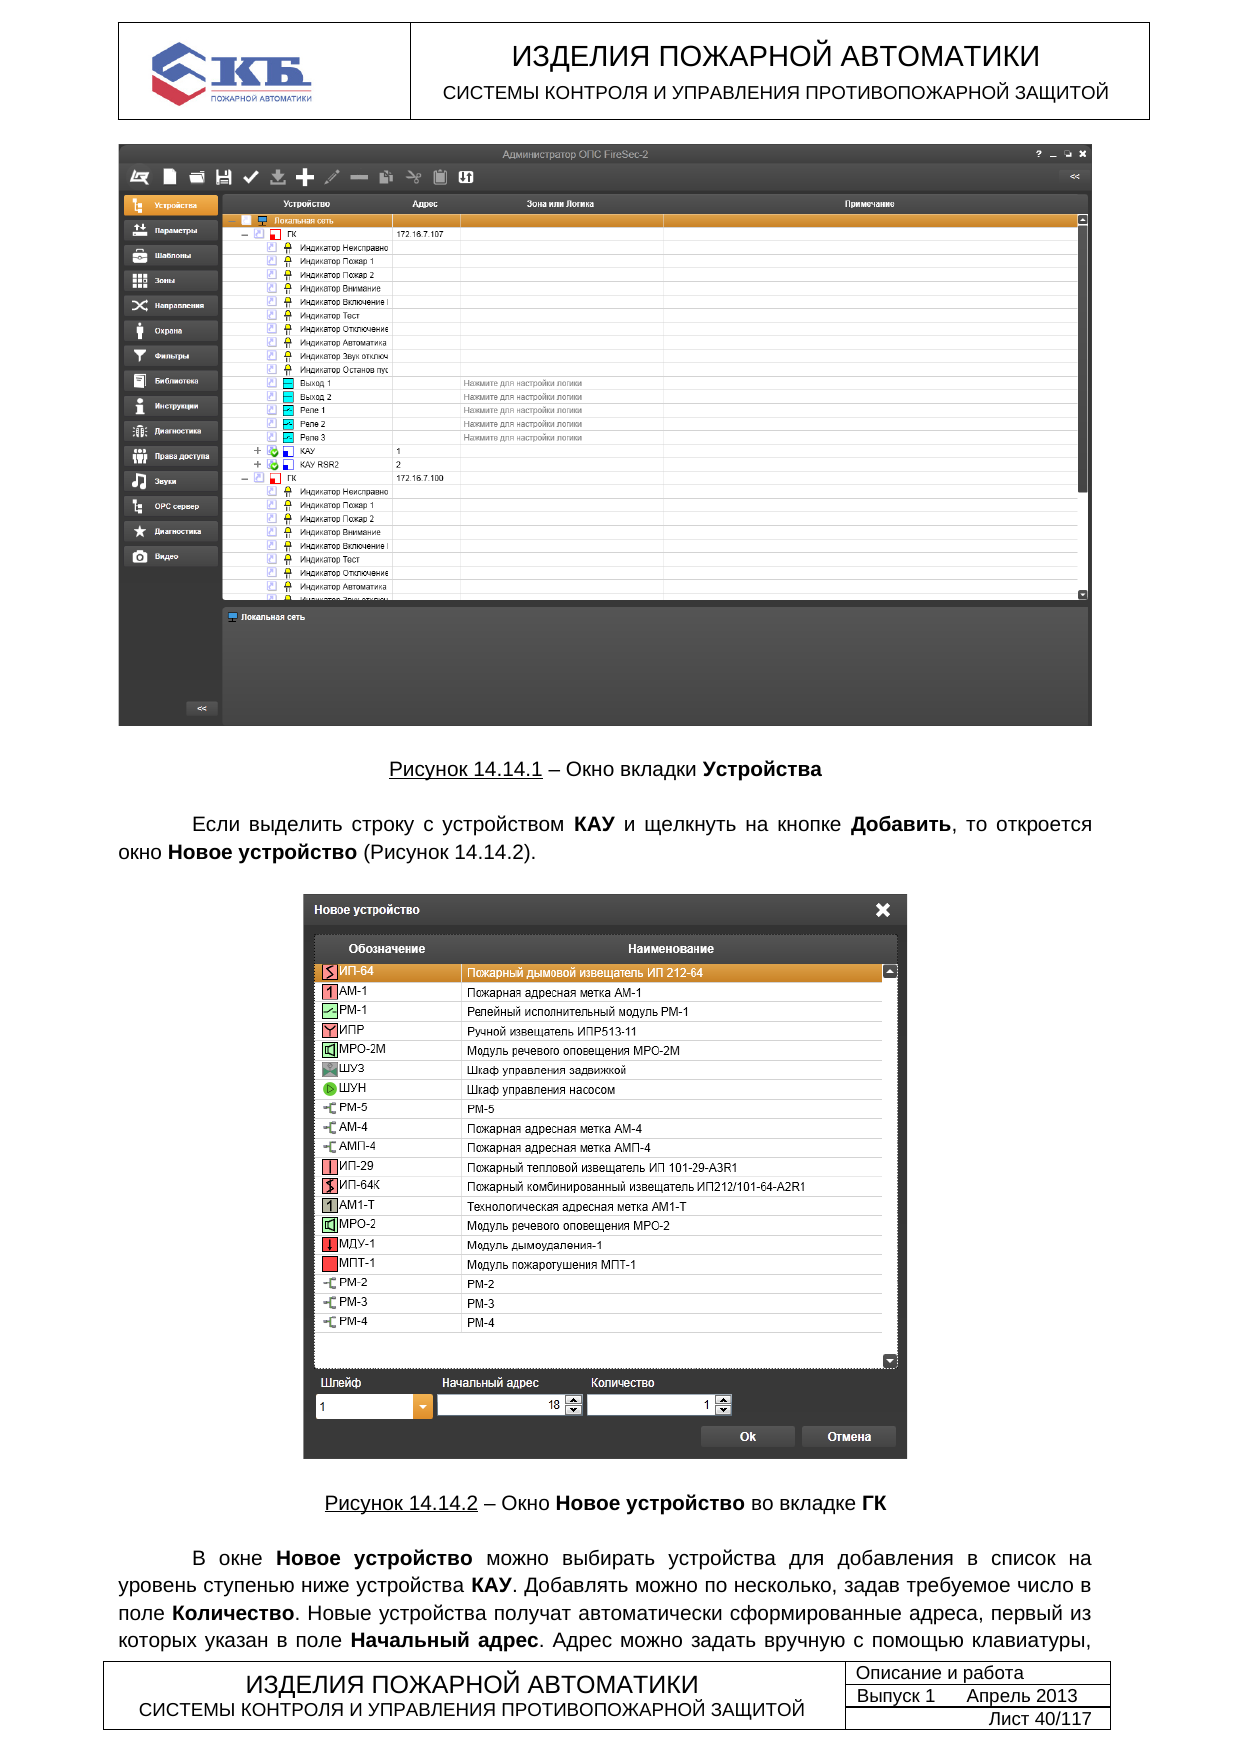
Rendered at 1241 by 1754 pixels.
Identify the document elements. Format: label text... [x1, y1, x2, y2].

list Рисунок 14.14.2 – Окно Новое устройство во вкладке ГК [118, 1490, 1092, 1514]
picture [118, 144, 1092, 726]
list Рисунок 14.14.1 – Окно вкладки Устройства [118, 757, 1092, 781]
picture [303, 894, 908, 1459]
list Если выделить строку с устройством КАУ и щелкнуть на кнопке Добавить, то откроется окно Новое устройство (Рисунок 14.14.2). [118, 812, 1092, 864]
picture [148, 34, 325, 115]
